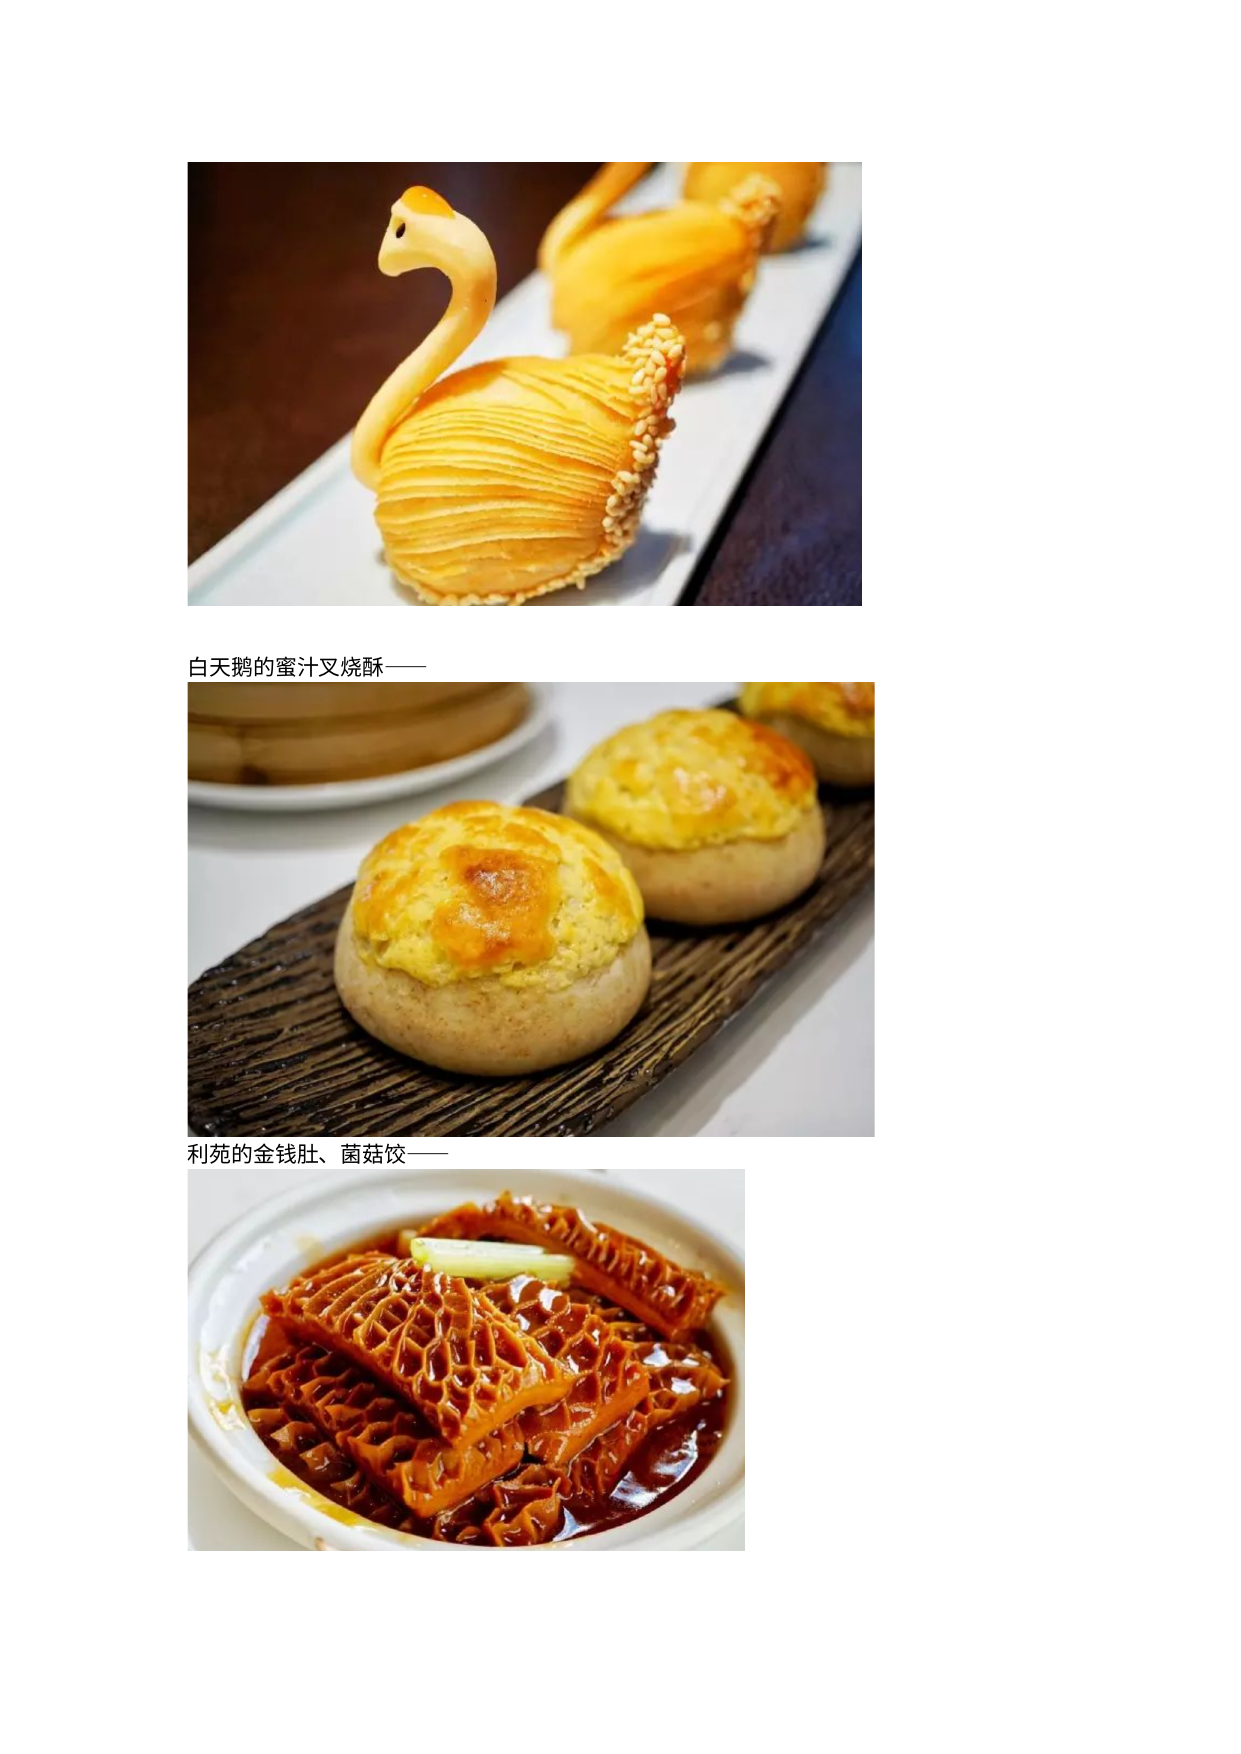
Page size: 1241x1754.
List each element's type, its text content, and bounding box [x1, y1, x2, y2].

picture [187, 162, 862, 606]
picture [187, 1169, 745, 1551]
text 白天鹅的蜜汁叉烧酥—— [187, 649, 1053, 682]
picture [187, 682, 875, 1137]
text 利苑的金钱肚、菌菇饺—— [187, 1137, 1053, 1169]
